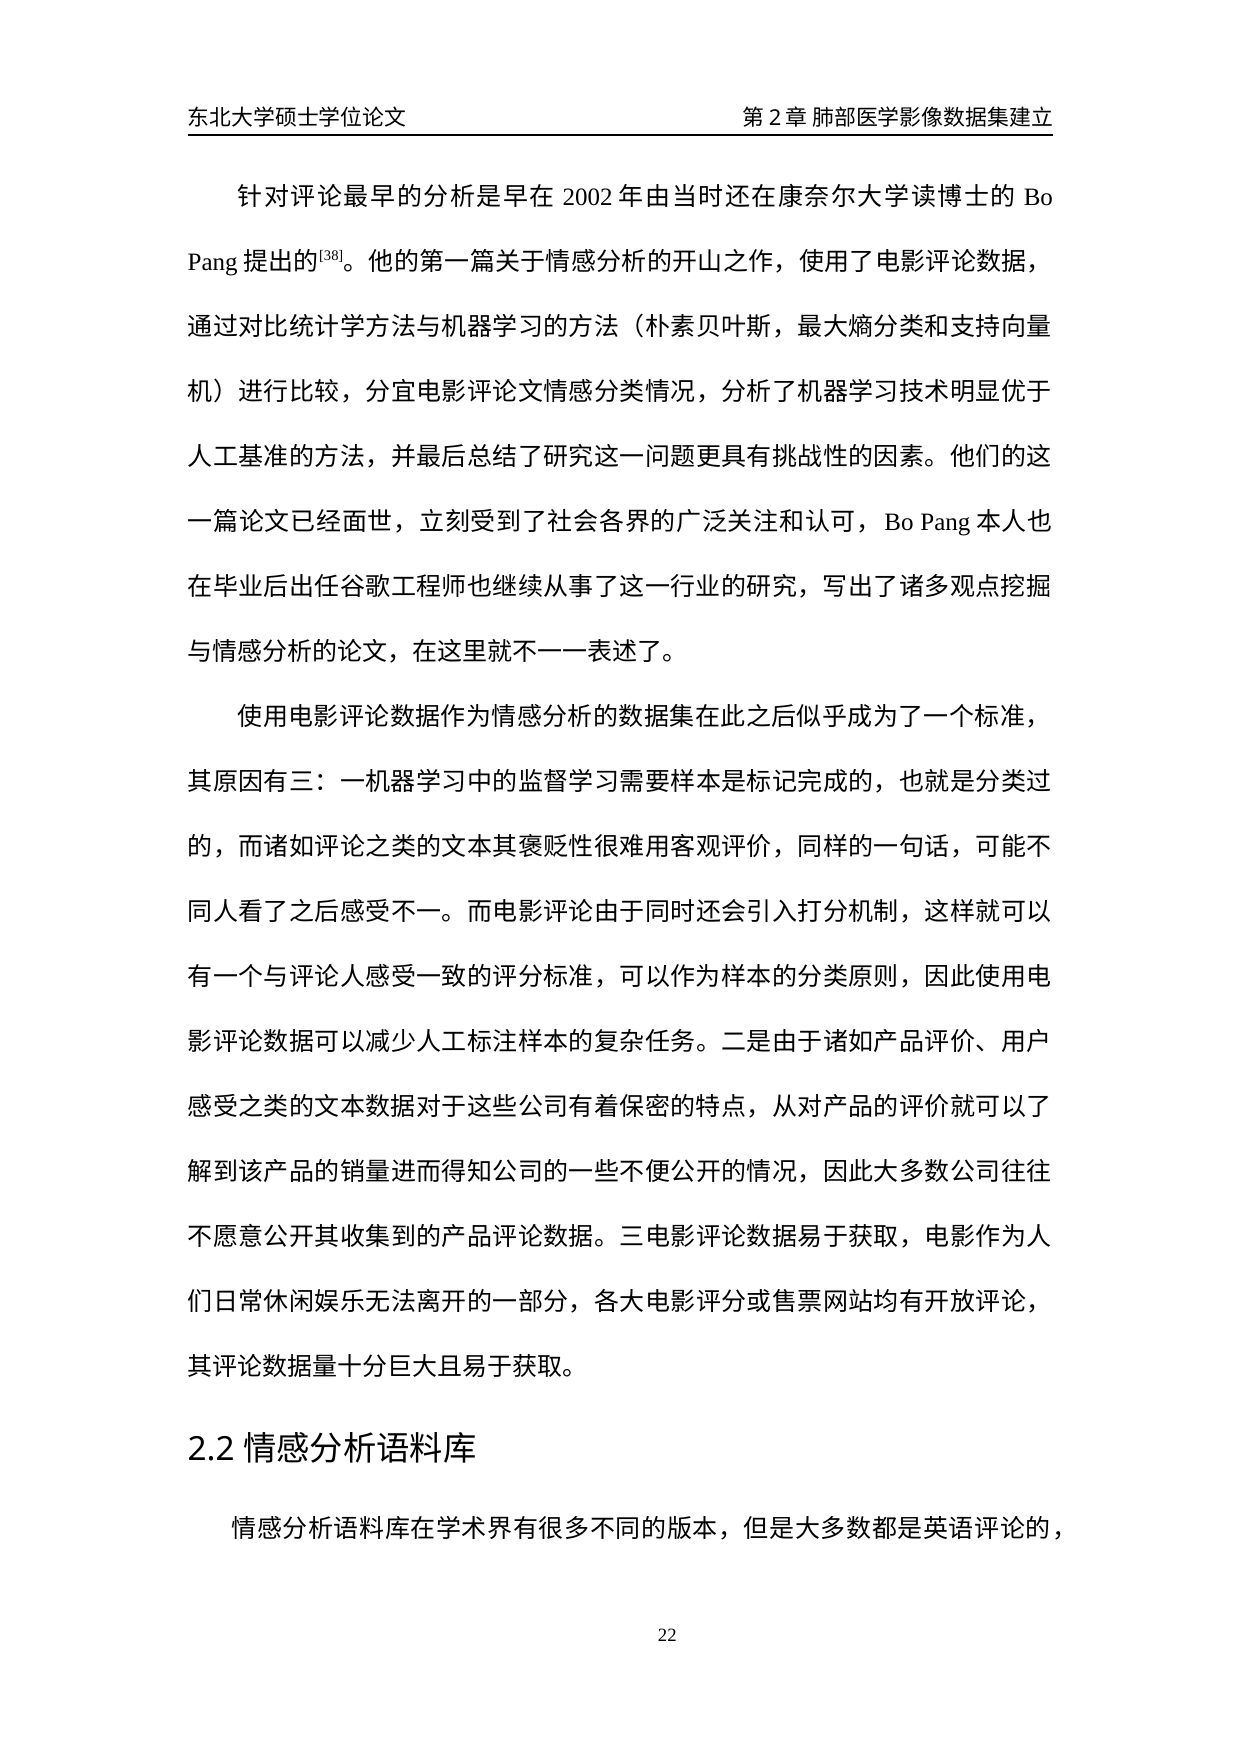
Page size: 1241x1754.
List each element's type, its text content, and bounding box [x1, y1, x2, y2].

text 使用电影评论数据作为情感分析的数据集在此之后似乎成为了一个标准，其原因有三：一机器学习中的监督学习需要样本是标记完成的，也就是分类过的，而诸如评论之类的文本其褒贬性很难用客观评价，同样的一句话，可能不同人看了之后感受不一。而电影评论由于同时还会引入打分机制，这样就可以有一个与评论人感受一致的评分标准，可以作为样本的分类原则，因此使用电影评论数据可以减少人工标注样本的复杂任务。二是由于诸如产品评价、用户感受之类的文本数据对于这些公司有着保密的特点，从对产品的评价就可以了解到该产品的销量进而得知公司的一些不便公开的情况，因此大多数公司往往不愿意公开其收集到的产品评论数据。三电影评论数据易于获取，电影作为人们日常休闲娱乐无法离开的一部分，各大电影评分或售票网站均有开放评论，其评论数据量十分巨大且易于获取。 [187, 682, 1053, 1397]
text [187, 1494, 1053, 1559]
text 针对评论最早的分析是早在2002年由当时还在康奈尔大学读博士的Bo Pang提出的[38]。他的第一篇关于情感分析的开山之作，使用了电影评论数据，通过对比统计学方法与机器学习的方法（朴素贝叶斯，最大熵分类和支持向量机）进行比较，分宜电影评论文情感分类情况，分析了机器学习技术明显优于人工基准的方法，并最后总结了研究这一问题更具有挑战性的因素。他们的这一篇论文已经面世，立刻受到了社会各界的广泛关注和认可，Bo Pang本人也在毕业后出任谷歌工程师也继续从事了这一行业的研究，写出了诸多观点挖掘与情感分析的论文，在这里就不一一表述了。 [187, 162, 1053, 682]
subtitle 2.2 情感分析语料库 [187, 1413, 1053, 1478]
